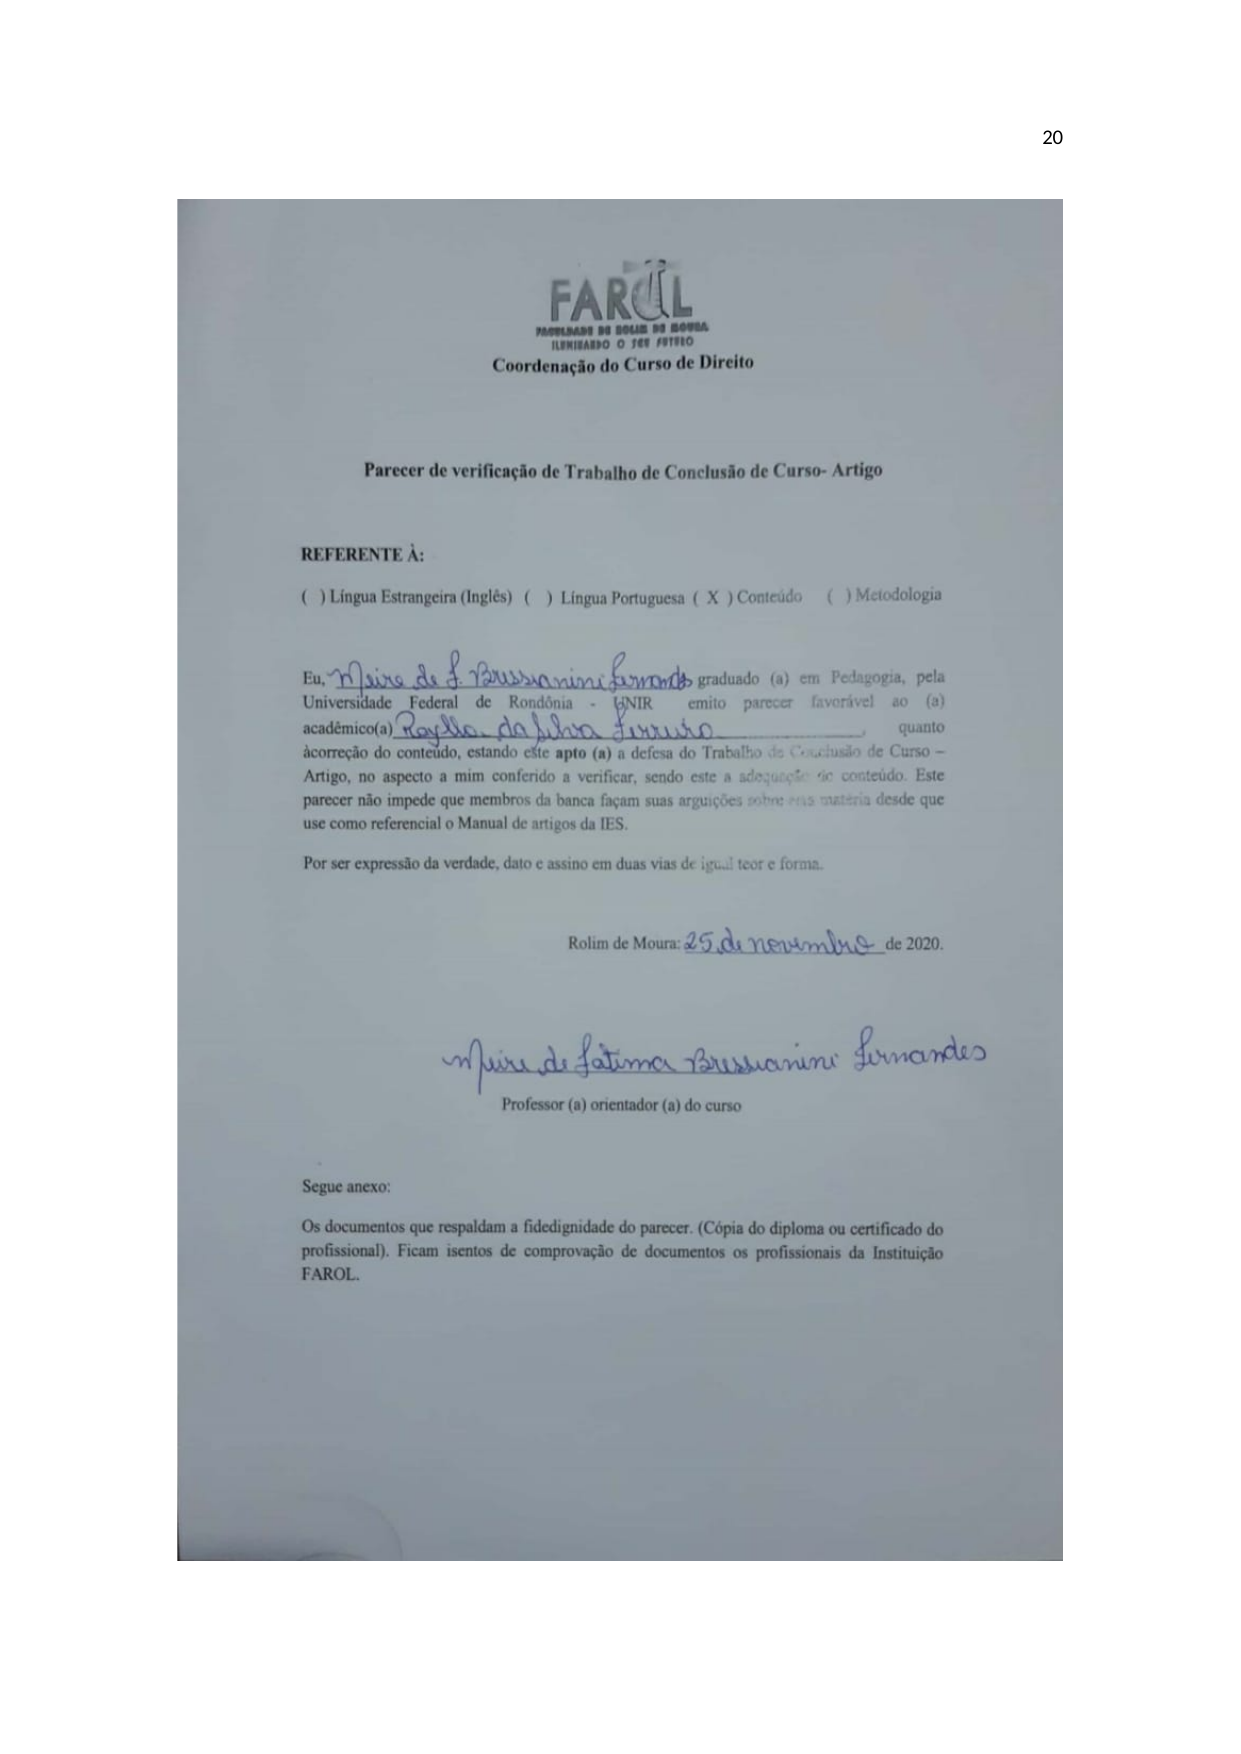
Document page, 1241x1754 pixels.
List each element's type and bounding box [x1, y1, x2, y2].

picture [177, 199, 1063, 1561]
